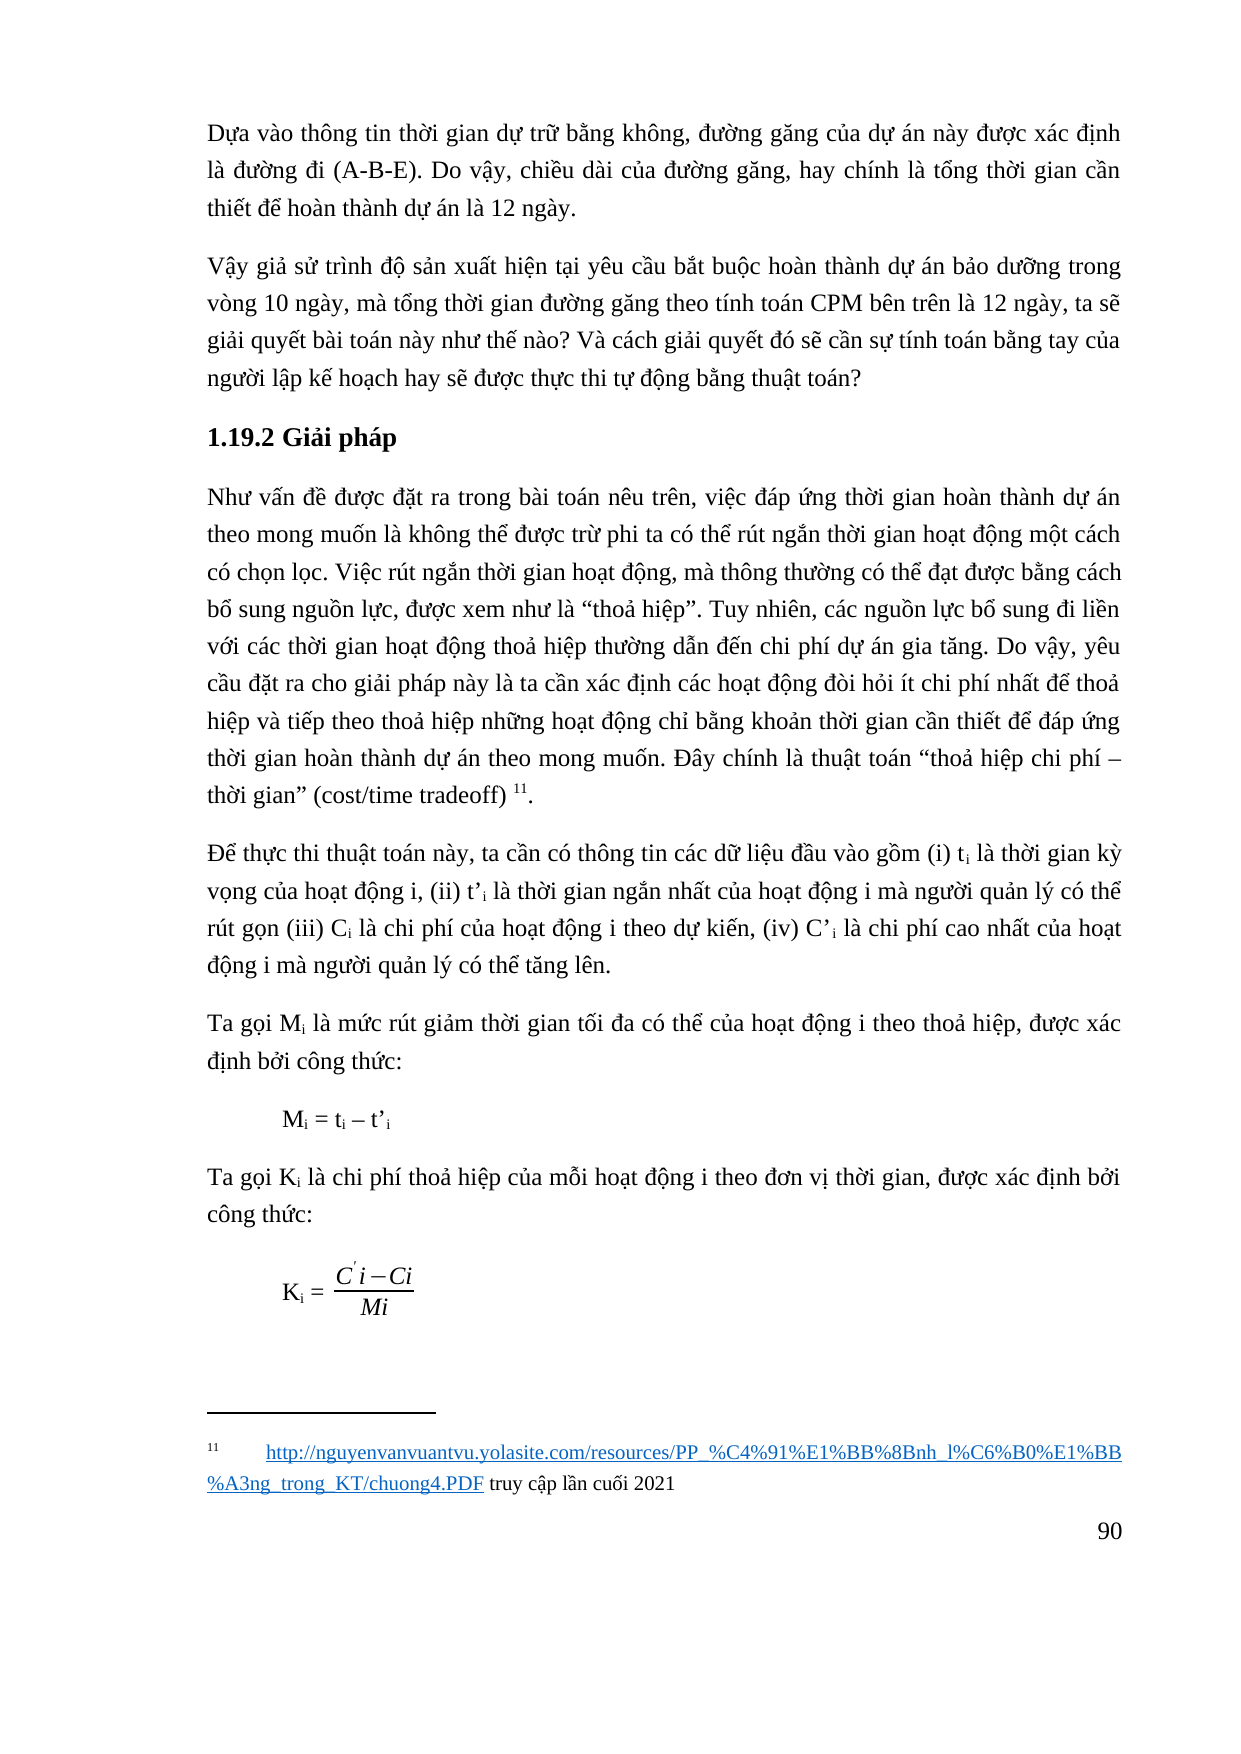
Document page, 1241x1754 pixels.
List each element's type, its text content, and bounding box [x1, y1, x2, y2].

text Mi = ti – t’i [207, 1104, 1122, 1133]
text Dựa vào thông tin thời gian dự trữ bằng không, đường găng của dự án này được xác định là đường đi (A-B-E). Do vậy, chiều dài của đường găng, hay chính là tổng thời gian cần thiết để hoàn thành dự án là 12 ngày. [207, 118, 1122, 221]
text Ta gọi Mi là mức rút giảm thời gian tối đa có thể của hoạt động i theo thoả hiệp, được xác định bởi công thức: [207, 1008, 1122, 1074]
text Vậy giả sử trình độ sản xuất hiện tại yêu cầu bắt buộc hoàn thành dự án bảo dưỡng trong vòng 10 ngày, mà tổng thời gian đường găng theo tính toán CPM bên trên là 12 ngày, ta sẽ giải quyết bài toán này như thế nào? Và cách giải quyết đó sẽ cần sự tính toán bằng tay của người lập kế hoạch hay sẽ được thực thi tự động bằng thuật toán? [207, 251, 1122, 391]
text Ki = [207, 1257, 1122, 1320]
text Để thực thi thuật toán này, ta cần có thông tin các dữ liệu đầu vào gồm (i) ti là thời gian kỳ vọng của hoạt động i, (ii) t’i là thời gian ngắn nhất của hoạt động i mà người quản lý có thể rút gọn (iii) Ci là chi phí của hoạt động i theo dự kiến, (iv) C’i là chi phí cao nhất của hoạt động i mà người quản lý có thể tăng lên. [207, 838, 1122, 979]
text Ta gọi Ki là chi phí thoả hiệp của mỗi hoạt động i theo đơn vị thời gian, được xác định bởi công thức: [207, 1162, 1122, 1228]
text Như vấn đề được đặt ra trong bài toán nêu trên, việc đáp ứng thời gian hoàn thành dự án theo mong muốn là không thể được trừ phi ta có thể rút ngắn thời gian hoạt động một cách có chọn lọc. Việc rút ngắn thời gian hoạt động, mà thông thường có thể đạt được bằng cách bổ sung nguồn lực, được xem như là “thoả hiệp”. Tuy nhiên, các nguồn lực bổ sung đi liền với các thời gian hoạt động thoả hiệp thường dẫn đến chi phí dự án gia tăng. Do vậy, yêu cầu đặt ra cho giải pháp này là ta cần xác định các hoạt động đòi hỏi ít chi phí nhất để thoả hiệp và tiếp theo thoả hiệp những hoạt động chỉ bằng khoản thời gian cần thiết để đáp ứng thời gian hoàn thành dự án theo mong muốn. Đây chính là thuật toán “thoả hiệp chi phí – thời gian” (cost/time tradeoff) . [207, 482, 1122, 809]
subtitle Giải pháp [207, 421, 1122, 452]
